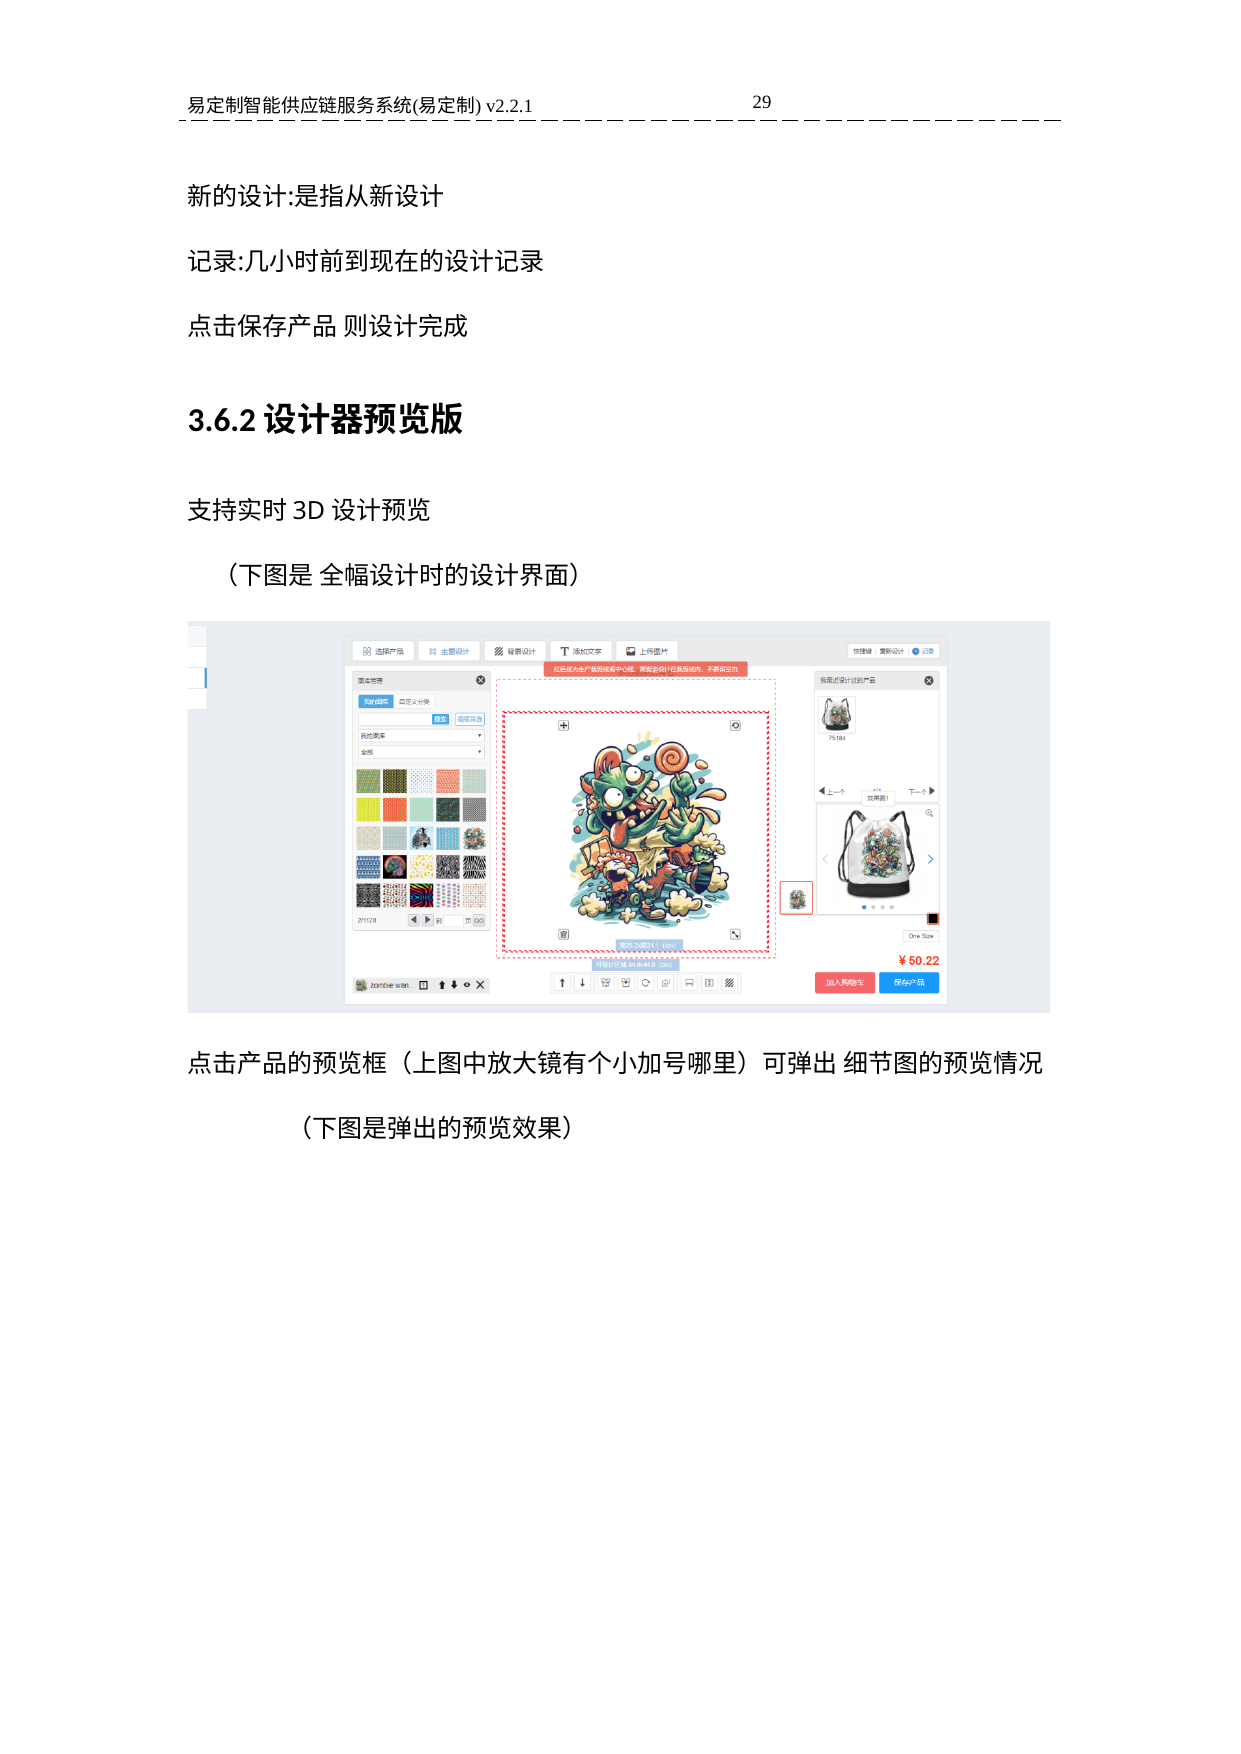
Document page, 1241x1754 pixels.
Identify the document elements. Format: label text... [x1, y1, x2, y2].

picture [187, 621, 1051, 1013]
text （下图是弹出的预览效果） [187, 1094, 1053, 1159]
list 新的设计:是指从新设计 [187, 162, 1053, 227]
text （下图是 全幅设计时的设计界面） [187, 541, 1053, 606]
subtitle 3.6.2 设计器预览版 [187, 384, 1053, 449]
text 支持实时3D 设计预览 [187, 476, 1053, 541]
list 点击保存产品 则设计完成 [187, 292, 1053, 357]
text 点击产品的预览框（上图中放大镜有个小加号哪里）可弹出 细节图的预览情况 [187, 1029, 1053, 1094]
list 记录:几小时前到现在的设计记录 [187, 227, 1053, 292]
